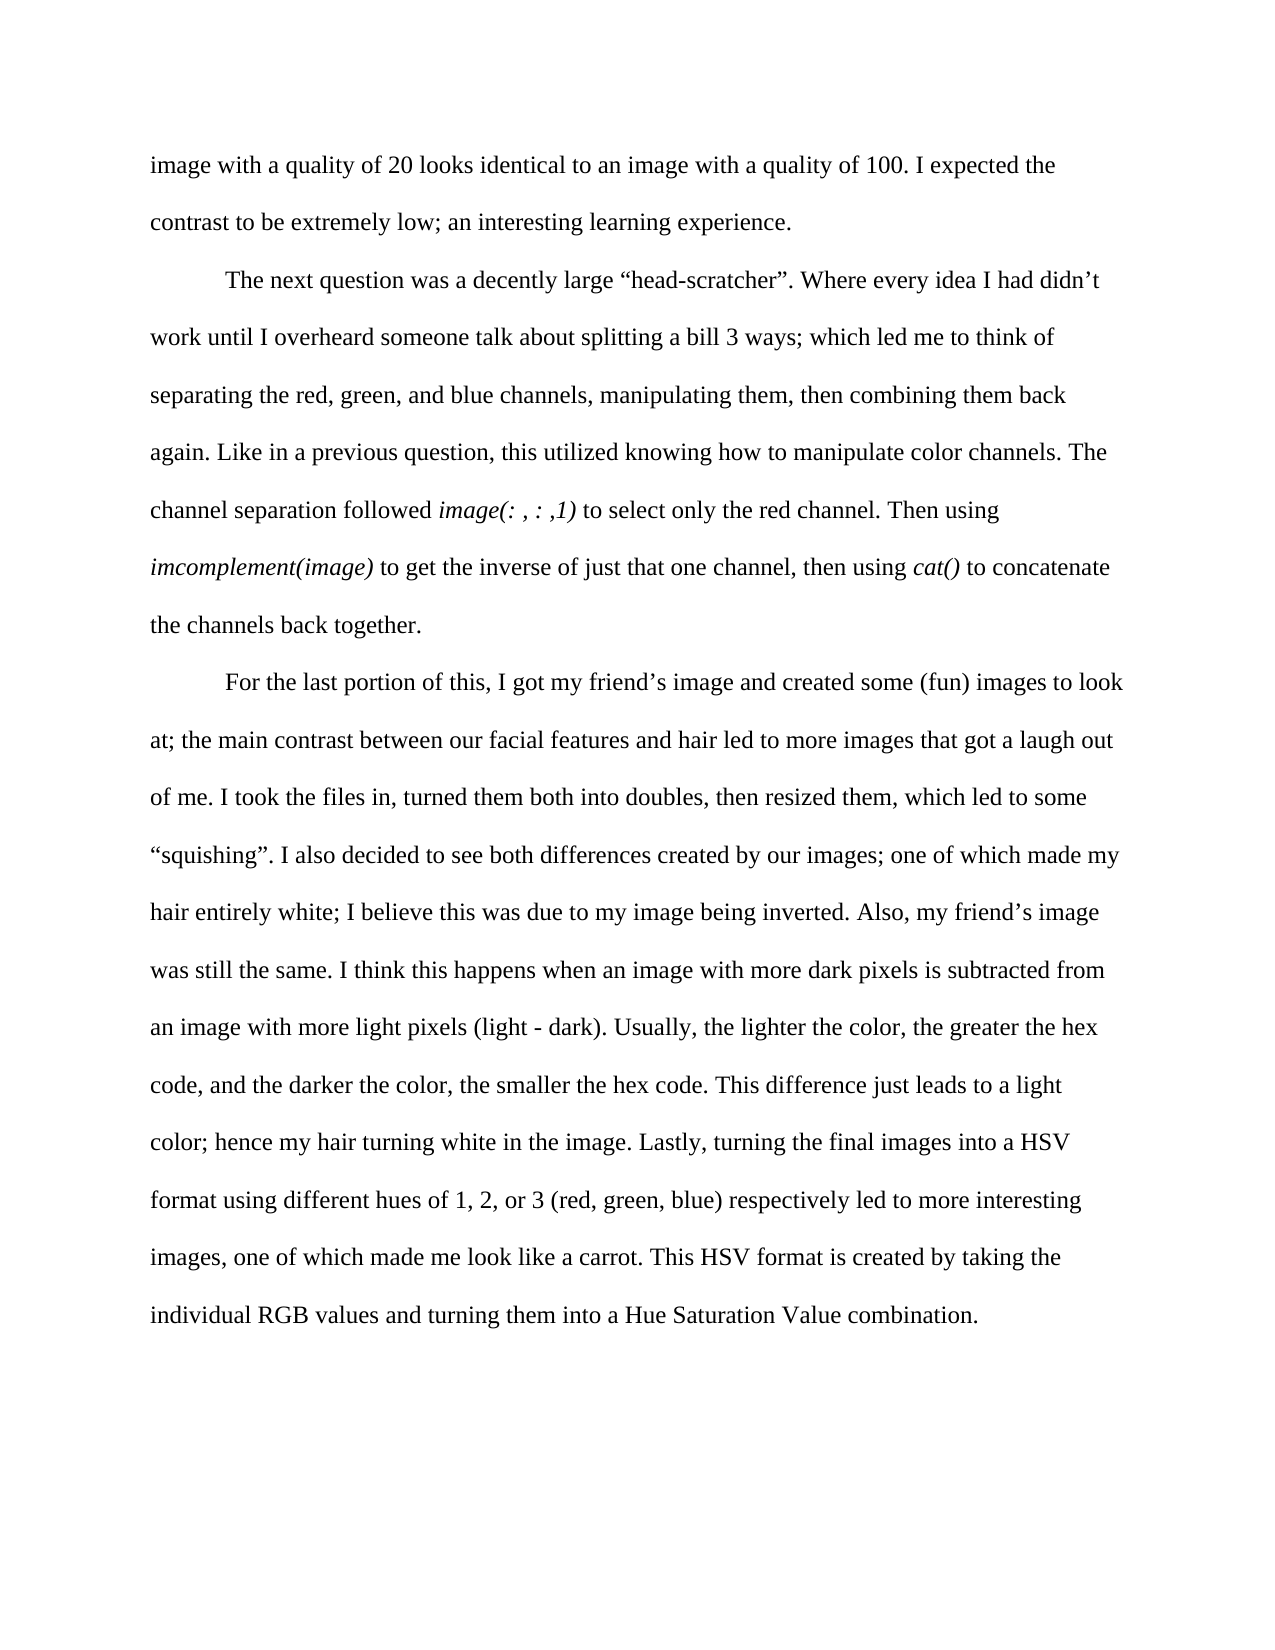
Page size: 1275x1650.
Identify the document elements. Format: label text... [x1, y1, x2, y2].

text For the last portion of this, I got my friend’s image and created some (fun) images to look at; the main contrast between our facial features and hair led to more images that got a laugh out of me. I took the files in, turned them both into doubles, then resized them, which led to some “squishing”. I also decided to see both differences created by our images; one of which made my hair entirely white; I believe this was due to my image being inverted. Also, my friend’s image was still the same. I think this happens when an image with more dark pixels is subtracted from an image with more light pixels (light - dark). Usually, the lighter the color, the greater the hex code, and the darker the color, the smaller the hex code. This difference just leads to a light color; hence my hair turning white in the image. Lastly, turning the final images into a HSV format using different hues of 1, 2, or 3 (red, green, blue) respectively led to more interesting images, one of which made me look like a carrot. This HSV format is created by taking the individual RGB values and turning them into a Hue Saturation Value combination. [150, 667, 1125, 1329]
text The next question was a decently large “head-scratcher”. Where every idea I had didn’t work until I overheard someone talk about splitting a bill 3 ways; which led me to think of separating the red, green, and blue channels, manipulating them, then combining them back again. Like in a previous question, this utilized knowing how to manipulate color channels. The channel separation followed image(: , : ,1) to select only the red channel. Then using imcomplement(image) to get the inverse of just that one channel, then using cat() to concatenate the channels back together. [150, 265, 1125, 639]
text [150, 150, 1125, 236]
